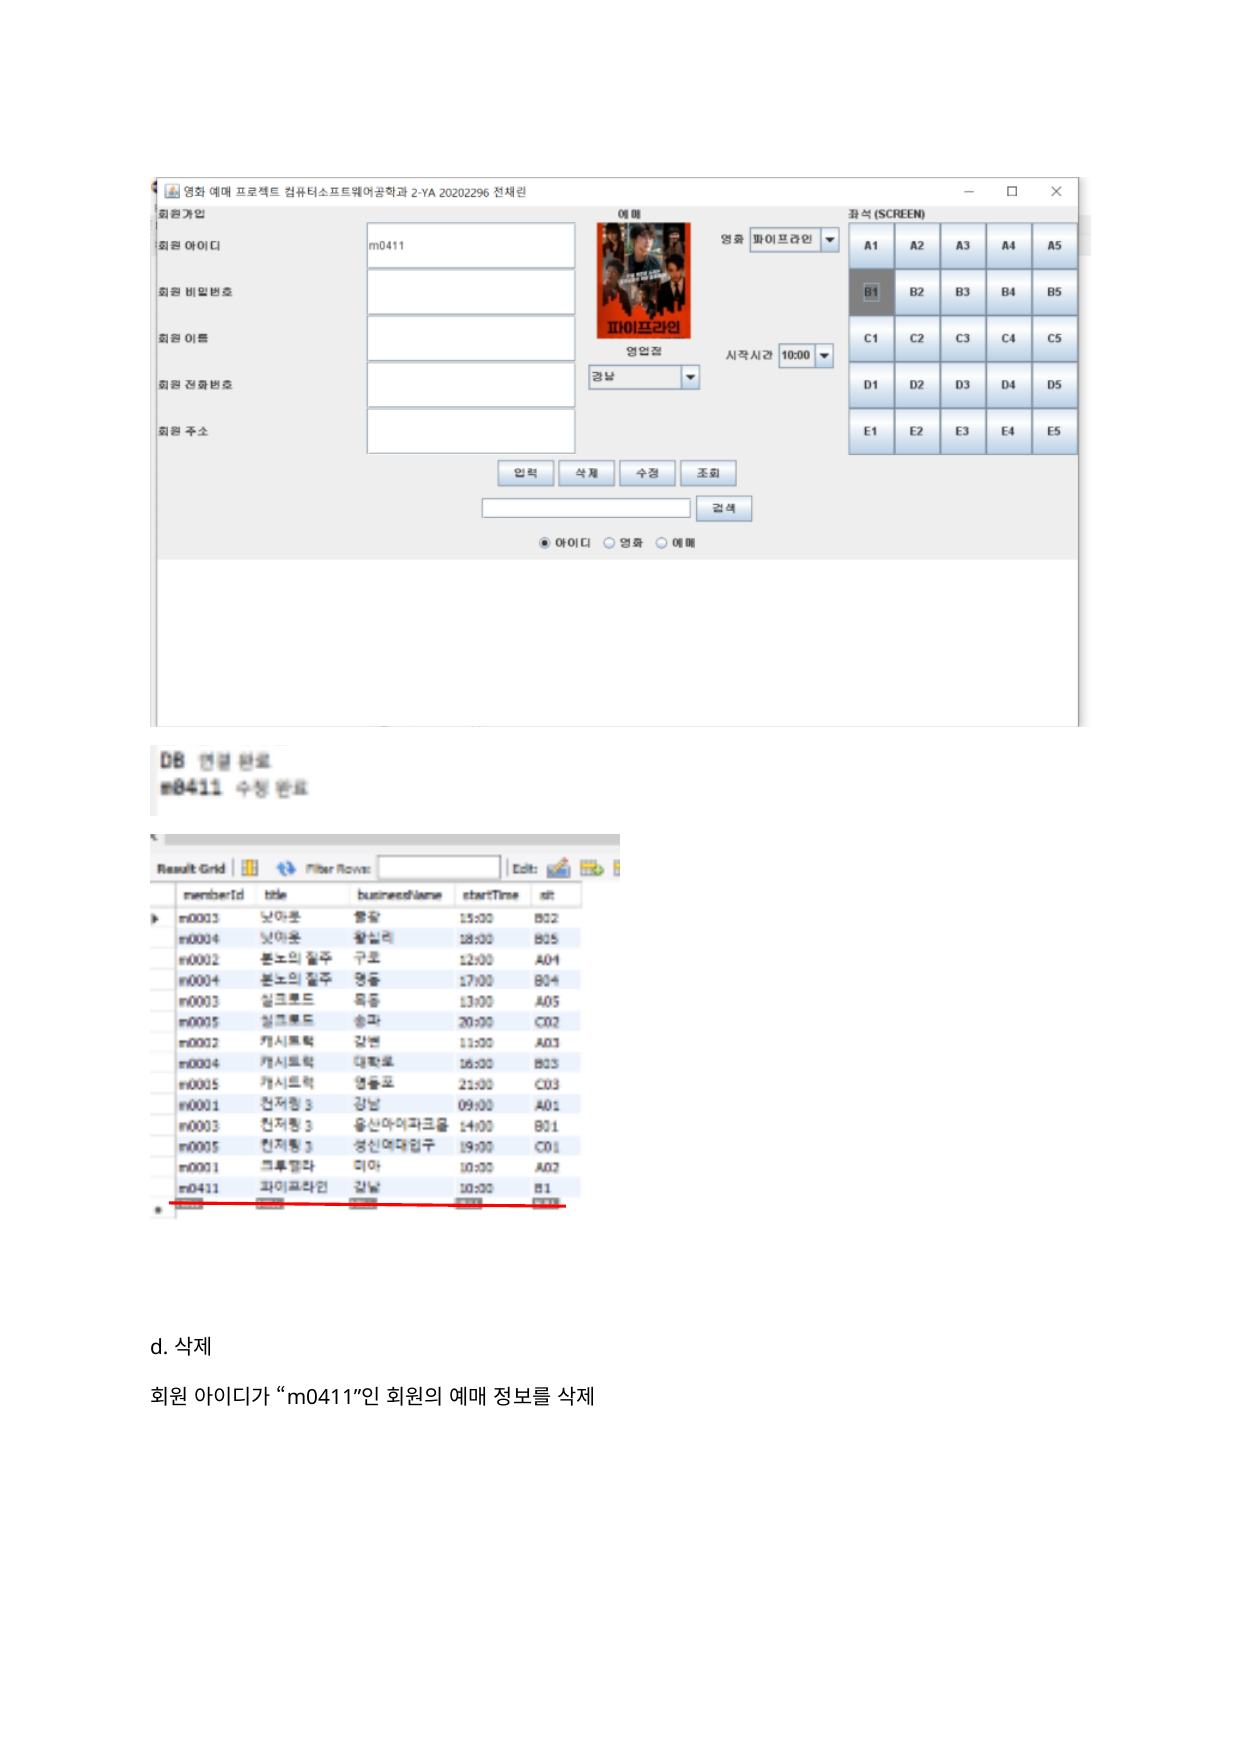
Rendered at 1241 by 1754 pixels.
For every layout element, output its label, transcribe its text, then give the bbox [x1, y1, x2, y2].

picture [150, 177, 1091, 727]
picture [150, 834, 620, 1265]
picture [150, 745, 393, 816]
text d. 삭제 [150, 1331, 1090, 1361]
text 회원 아이디가 “m0411”인 회원의 예매 정보를 삭제 [150, 1380, 1090, 1410]
